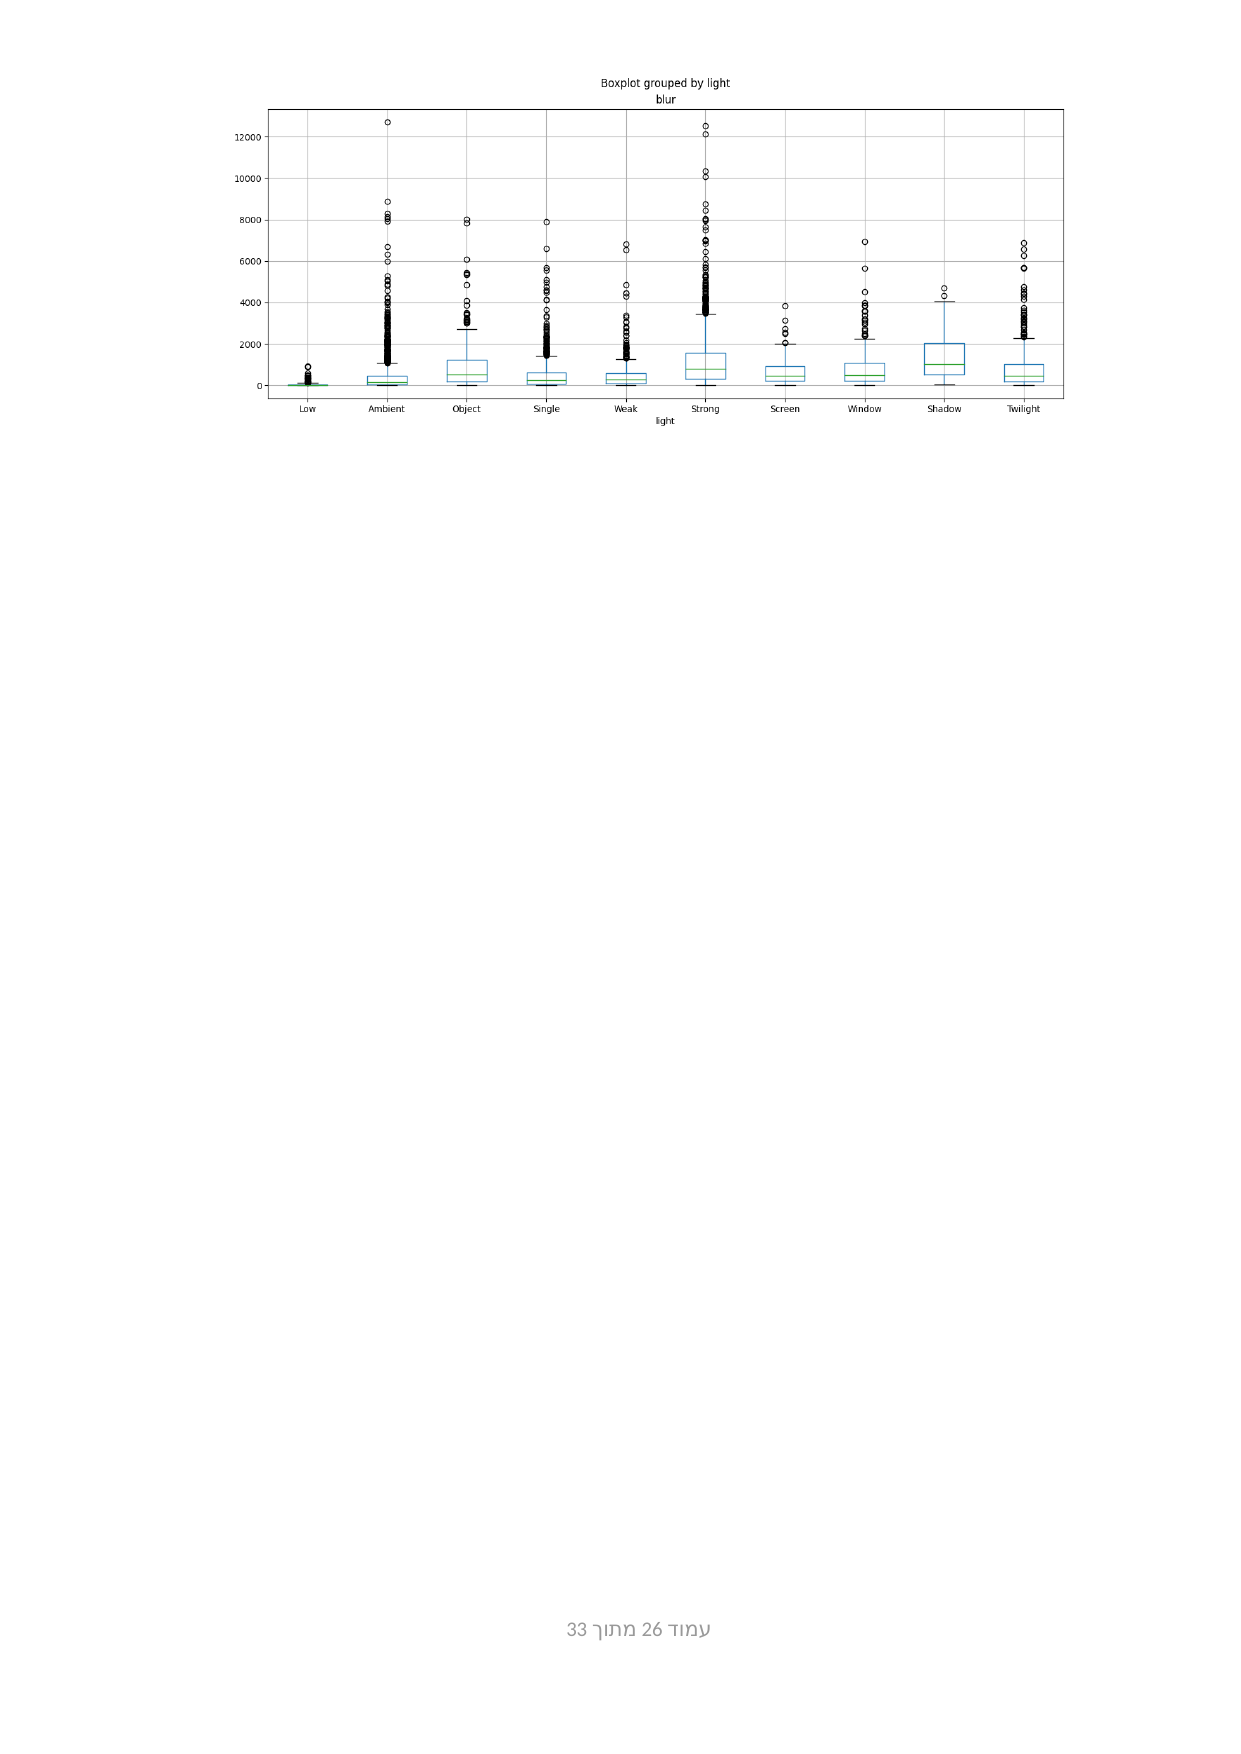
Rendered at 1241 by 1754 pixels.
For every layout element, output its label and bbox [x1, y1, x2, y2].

picture [206, 75, 1081, 432]
